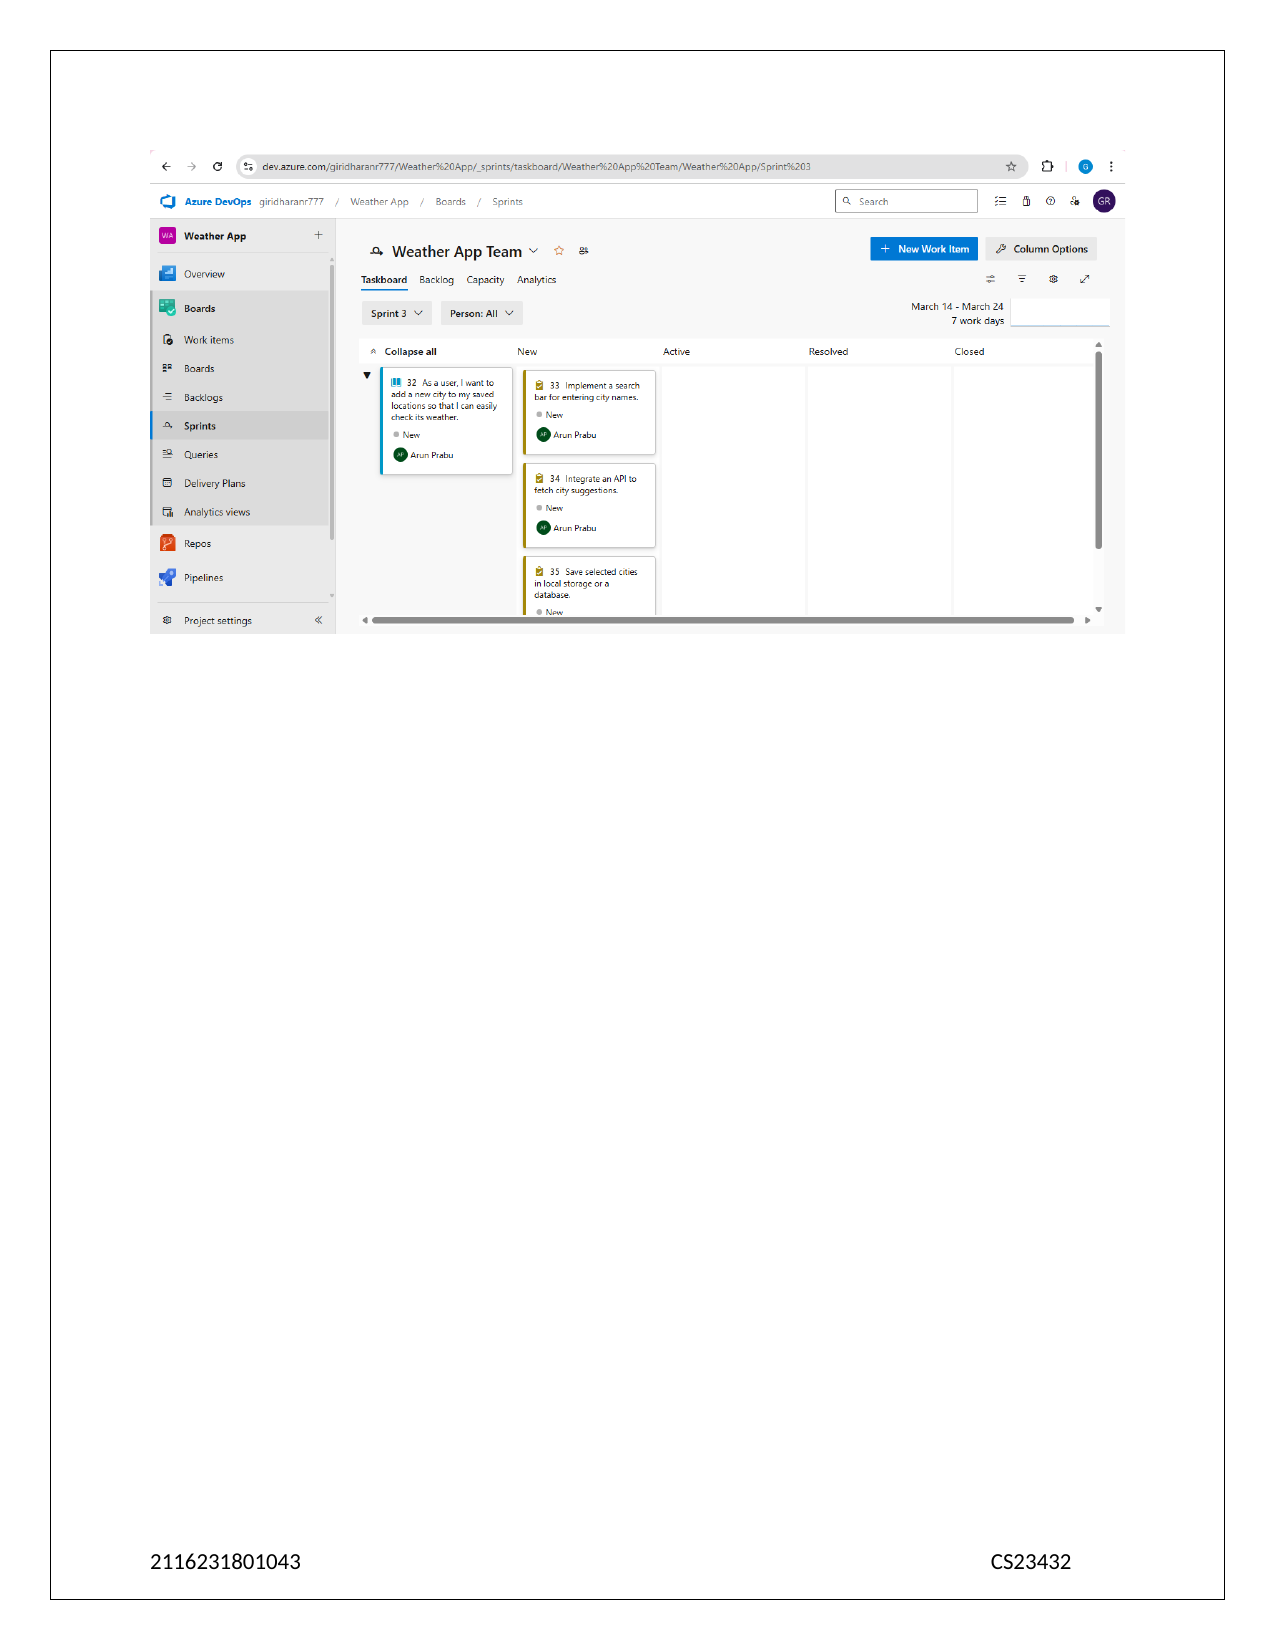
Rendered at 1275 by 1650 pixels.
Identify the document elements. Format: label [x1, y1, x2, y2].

picture [150, 150, 1125, 634]
